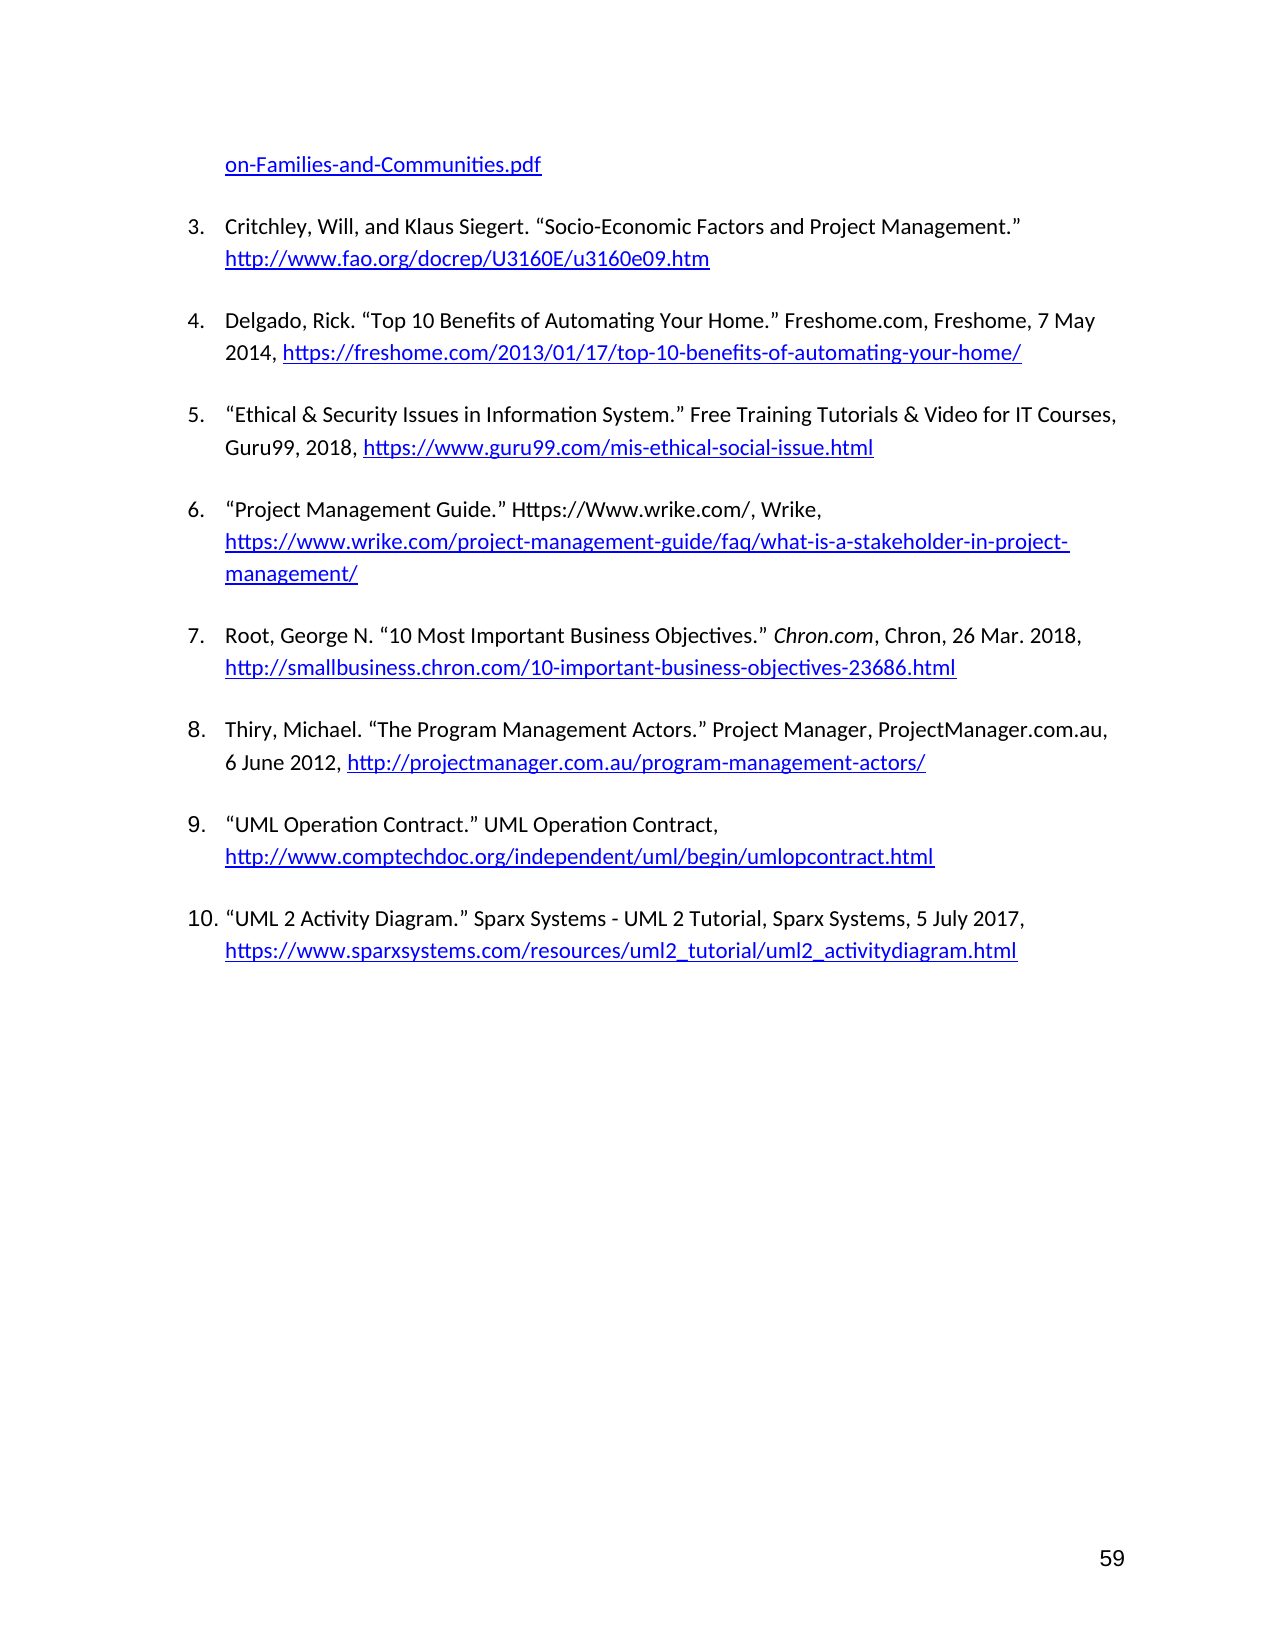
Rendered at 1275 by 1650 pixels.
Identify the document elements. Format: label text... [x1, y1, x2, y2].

list “Ethical & Security Issues in Information System.” Free Training Tutorials & Video for IT Courses, Guru99, 2018, https://www.guru99.com/mis-ethical-social-issue.html [187, 401, 1125, 491]
list Root, George N. “10 Most Important Business Objectives.” Chron.com, Chron, 26 Mar. 2018, http://smallbusiness.chron.com/10-important-business-objectives-23686.html [187, 621, 1125, 712]
list “UML 2 Activity Diagram.” Sparx Systems - UML 2 Tutorial, Sparx Systems, 5 July 2017, https://www.sparxsystems.com/resources/uml2_tutorial/uml2_activitydiagram.html [187, 904, 1125, 964]
list Delgado, Rick. “Top 10 Benefits of Automating Your Home.” Freshome.com, Freshome, 7 May 2014, https://freshome.com/2013/01/17/top-10-benefits-of-automating-your-home/ [187, 306, 1125, 397]
list “Project Management Guide.” Https://Www.wrike.com/, Wrike, https://www.wrike.com/project-management-guide/faq/what-is-a-stakeholder-in-project-management/ [187, 495, 1125, 617]
list “UML Operation Contract.” UML Operation Contract, http://www.comptechdoc.org/independent/uml/begin/umlopcontract.html [187, 810, 1125, 900]
list Critchley, Will, and Klaus Siegert. “Socio-Economic Factors and Project Management.” http://www.fao.org/docrep/U3160E/u3160e09.htm [187, 212, 1125, 302]
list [187, 150, 1125, 208]
list Thiry, Michael. “The Program Management Actors.” Project Manager, ProjectManager.com.au, 6 June 2012, http://projectmanager.com.au/program-management-actors/ [187, 716, 1125, 806]
